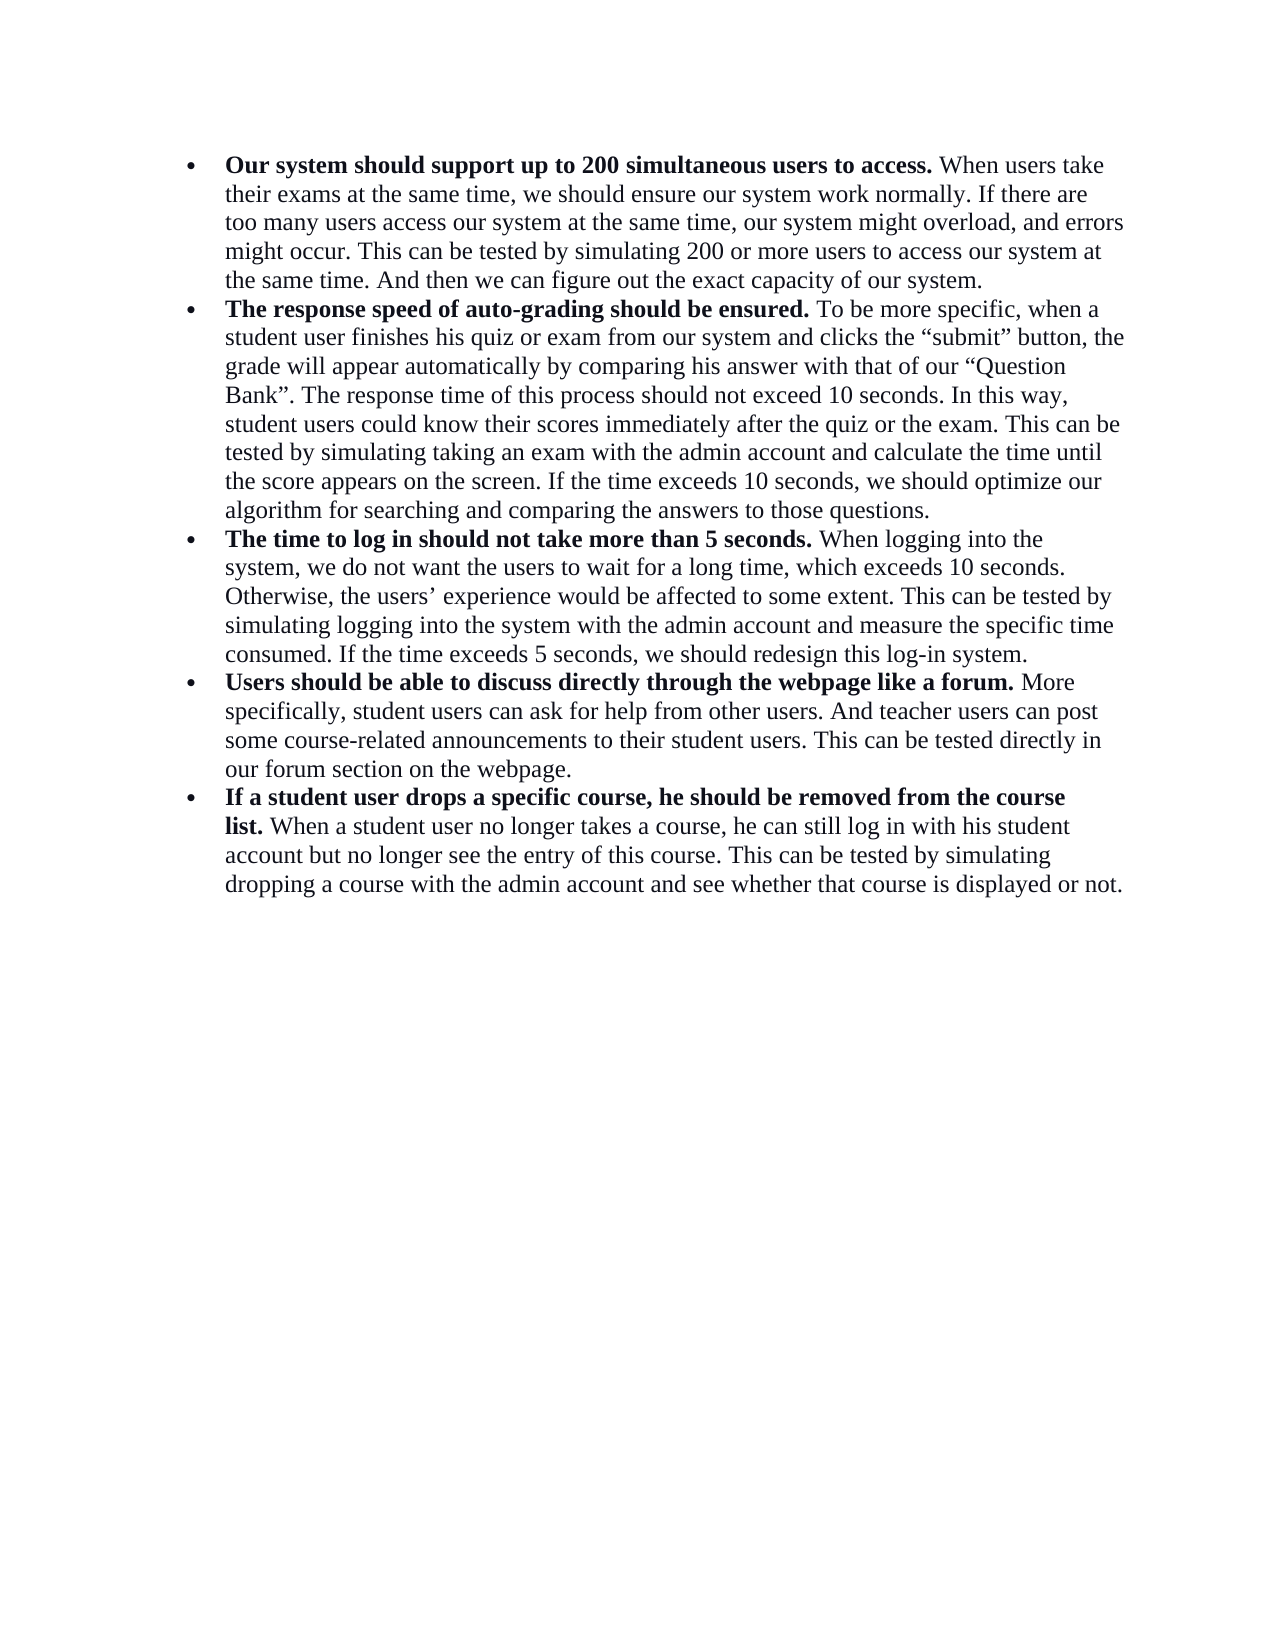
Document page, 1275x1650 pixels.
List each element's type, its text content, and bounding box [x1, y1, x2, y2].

list Our system should support up to 200 simultaneous users to access. When users take their exams at the same time, we should ensure our system work normally. If there are too many users access our system at the same time, our system might overload, and errors might occur. This can be tested by simulating 200 or more users to access our system at the same time. And then we can figure out the exact capacity of our system. [187, 150, 1125, 294]
list If a student user drops a specific course, he should be removed from the course list. When a student user no longer takes a course, he can still log in with his student account but no longer see the entry of this course. This can be tested by simulating dropping a course with the admin account and see whether that course is displayed or not. [187, 782, 1125, 897]
list The time to log in should not take more than 5 seconds. When logging into the system, we do not want the users to wait for a long time, which exceeds 10 seconds. Otherwise, the users’ experience would be affected to some extent. This can be tested by simulating logging into the system with the admin account and measure the specific time consumed. If the time exceeds 5 seconds, we should redesign this log-in system. [187, 524, 1125, 667]
list Users should be able to discuss directly through the webpage like a forum. More specifically, student users can ask for help from other users. And teacher users can post some course-related announcements to their student users. This can be tested directly in our forum section on the webpage. [187, 667, 1125, 782]
list The response speed of auto-grading should be ensured. To be more specific, when a student user finishes his quiz or exam from our system and clicks the “submit” button, the grade will appear automatically by comparing his answer with that of our “Question Bank”. The response time of this process should not exceed 10 seconds. In this way, student users could know their scores immediately after the quiz or the exam. This can be tested by simulating taking an exam with the admin account and calculate the time until the score appears on the screen. If the time exceeds 10 seconds, we should optimize our algorithm for searching and comparing the answers to those questions. [187, 294, 1125, 524]
